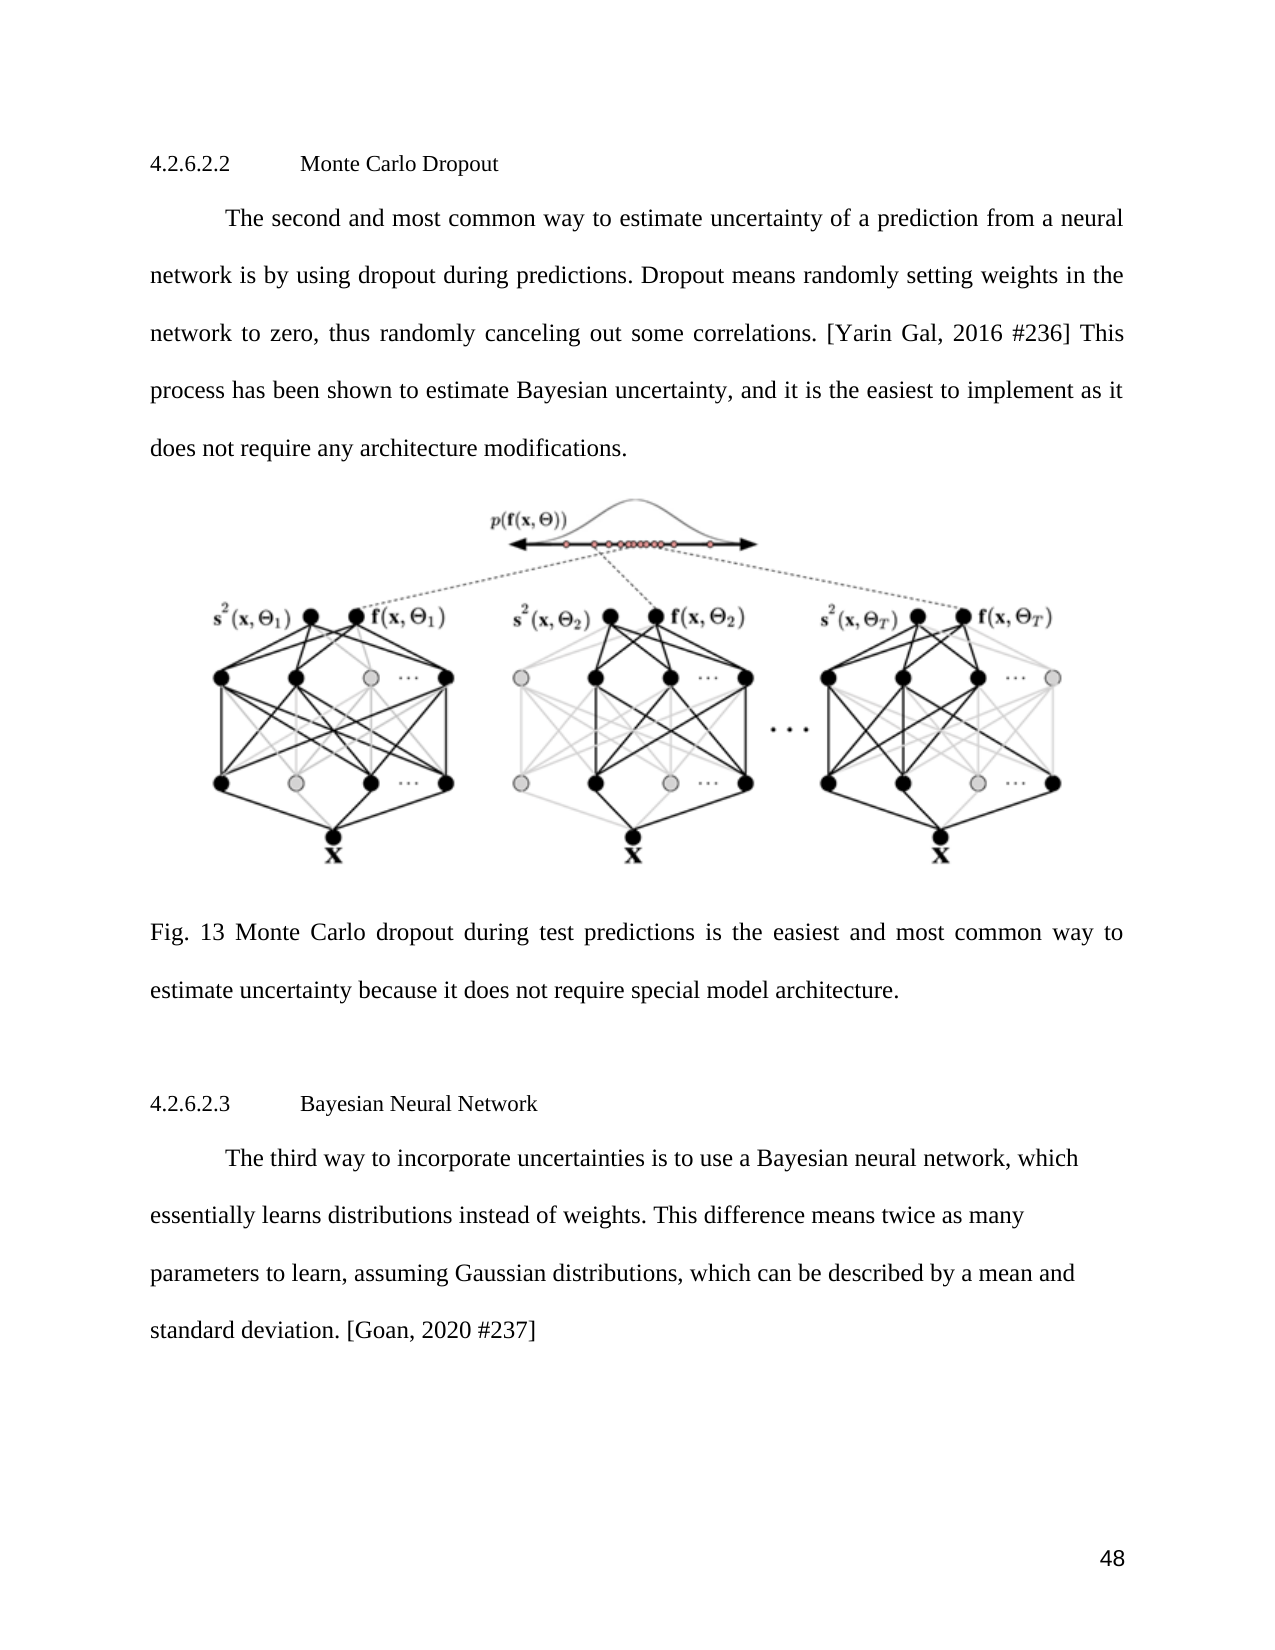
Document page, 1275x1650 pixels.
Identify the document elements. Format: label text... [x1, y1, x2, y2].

text Fig. 13 Monte Carlo dropout during test predictions is the easiest and most common way to estimate uncertainty because it does not require special model architecture. [150, 917, 1125, 1004]
text The third way to incorporate uncertainties is to use a Bayesian neural network, which essentially learns distributions instead of weights. This difference means twice as many parameters to learn, assuming Gaussian distributions, which can be described by a mean and standard deviation. [Goan, 2020 #237] [150, 1143, 1125, 1344]
picture [189, 490, 1087, 891]
list Bayesian Neural Network [150, 1090, 1125, 1116]
list Monte Carlo Dropout [150, 150, 1125, 176]
text The second and most common way to estimate uncertainty of a prediction from a neural network is by using dropout during predictions. Dropout means randomly setting weights in the network to zero, thus randomly canceling out some correlations. [Yarin Gal, 2016 #236] This process has been shown to estimate Bayesian uncertainty, and it is the easiest to implement as it does not require any architecture modifications. [150, 203, 1125, 461]
